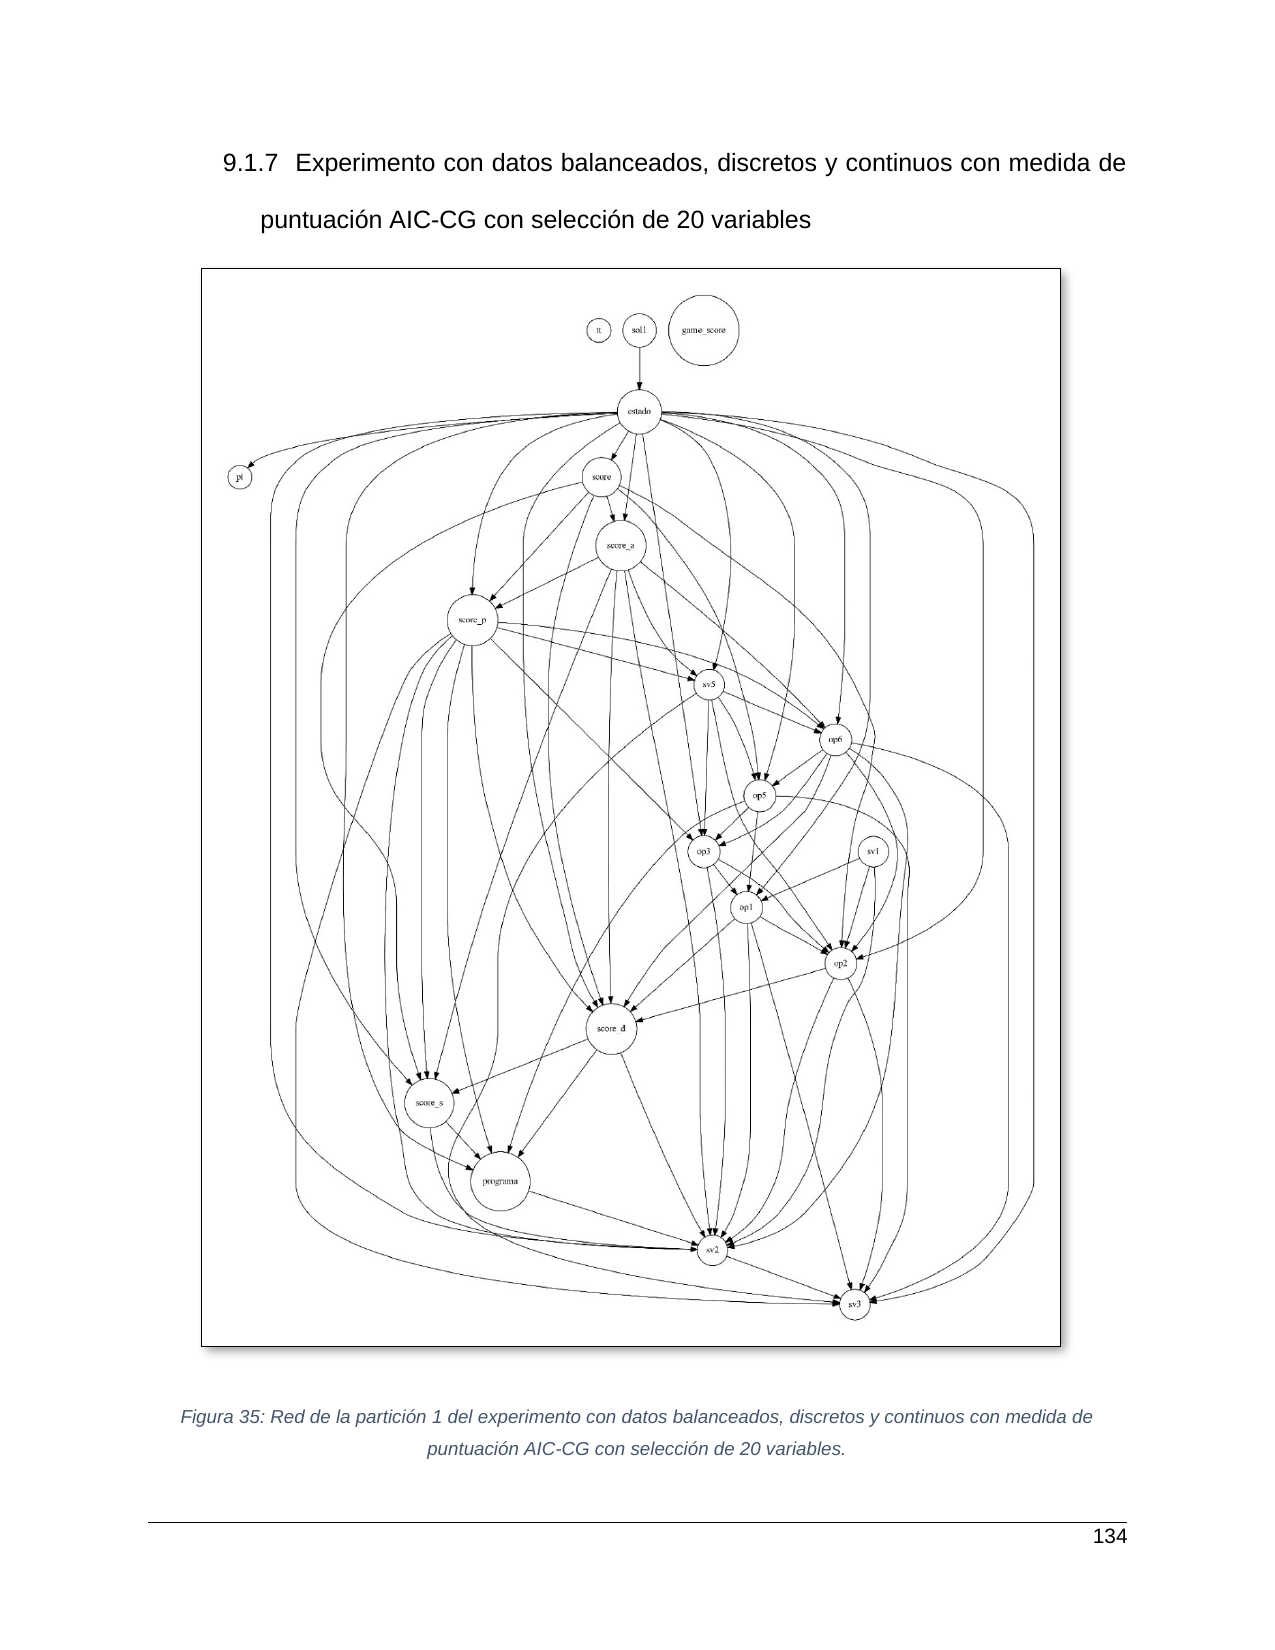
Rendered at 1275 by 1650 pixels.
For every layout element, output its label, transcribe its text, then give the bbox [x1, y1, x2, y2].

text Experimento con datos balanceados, discretos y continuos con medida de puntuación AIC-CG con selección de 20 variables [223, 148, 1127, 234]
text Figura 35: Red de la partición 1 del experimento con datos balanceados, discretos y continuos con medida de puntuación AIC-CG con selección de 20 variables. [148, 1405, 1127, 1459]
picture [202, 269, 1060, 1346]
